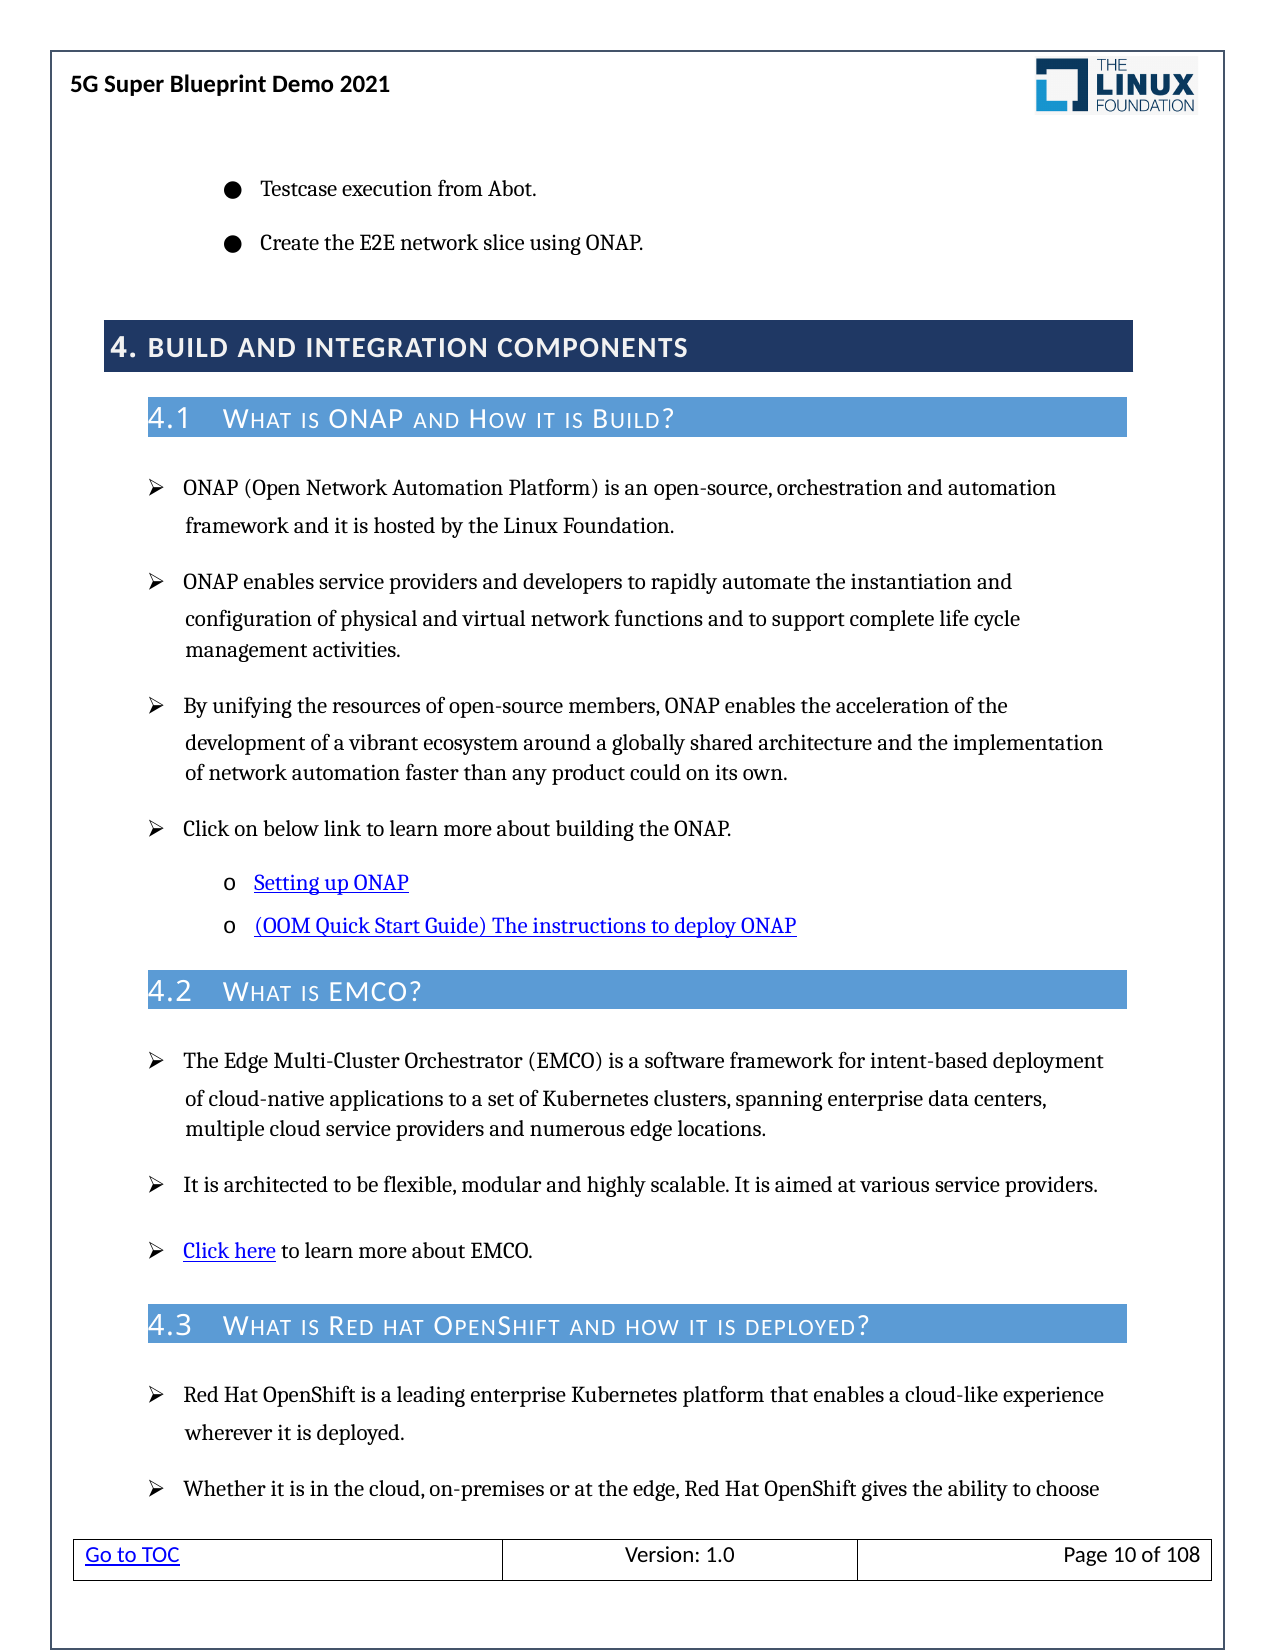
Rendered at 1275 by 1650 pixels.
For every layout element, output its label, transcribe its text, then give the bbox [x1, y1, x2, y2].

list Click here to learn more about EMCO. [148, 1225, 1127, 1272]
list Setting up ONAP [223, 869, 1127, 897]
text What is EMCO? [148, 970, 1127, 1009]
list ONAP enables service providers and developers to rapidly automate the instantiation and configuration of physical and virtual network functions and to support complete life cycle management activities. [148, 555, 1127, 663]
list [148, 1462, 1127, 1509]
list The Edge Multi-Cluster Orchestrator (EMCO) is a software framework for intent-based deployment of cloud-native applications to a set of Kubernetes clusters, spanning enterprise data centers, multiple cloud service providers and numerous edge locations. [148, 1034, 1127, 1142]
list Create the E2E network slice using ONAP. [223, 216, 1127, 263]
list It is architected to be flexible, modular and highly scalable. It is aimed at various service providers. [148, 1158, 1127, 1205]
text What is ONAP and How it is Build? [148, 397, 1127, 437]
list By unifying the resources of open-source members, ONAP enables the acceleration of the development of a vibrant ecosystem around a globally shared architecture and the implementation of network automation faster than any product could on its own. [148, 679, 1127, 786]
subtitle BUILD and Integration COMPONENTs [110, 326, 1127, 366]
list Testcase execution from Abot. [223, 162, 1127, 209]
list ONAP (Open Network Automation Platform) is an open-source, orchestration and automation framework and it is hosted by the Linux Foundation. [148, 462, 1127, 539]
list Red Hat OpenShift is a leading enterprise Kubernetes platform that enables a cloud-like experience wherever it is deployed. [148, 1368, 1127, 1446]
list Click on below link to learn more about building the ONAP. [148, 803, 1127, 850]
picture [1034, 56, 1199, 115]
text What is Red hat OpenShift and how it is deployed? [148, 1304, 1127, 1343]
list (OOM Quick Start Guide) The instructions to deploy ONAP [223, 913, 1127, 941]
